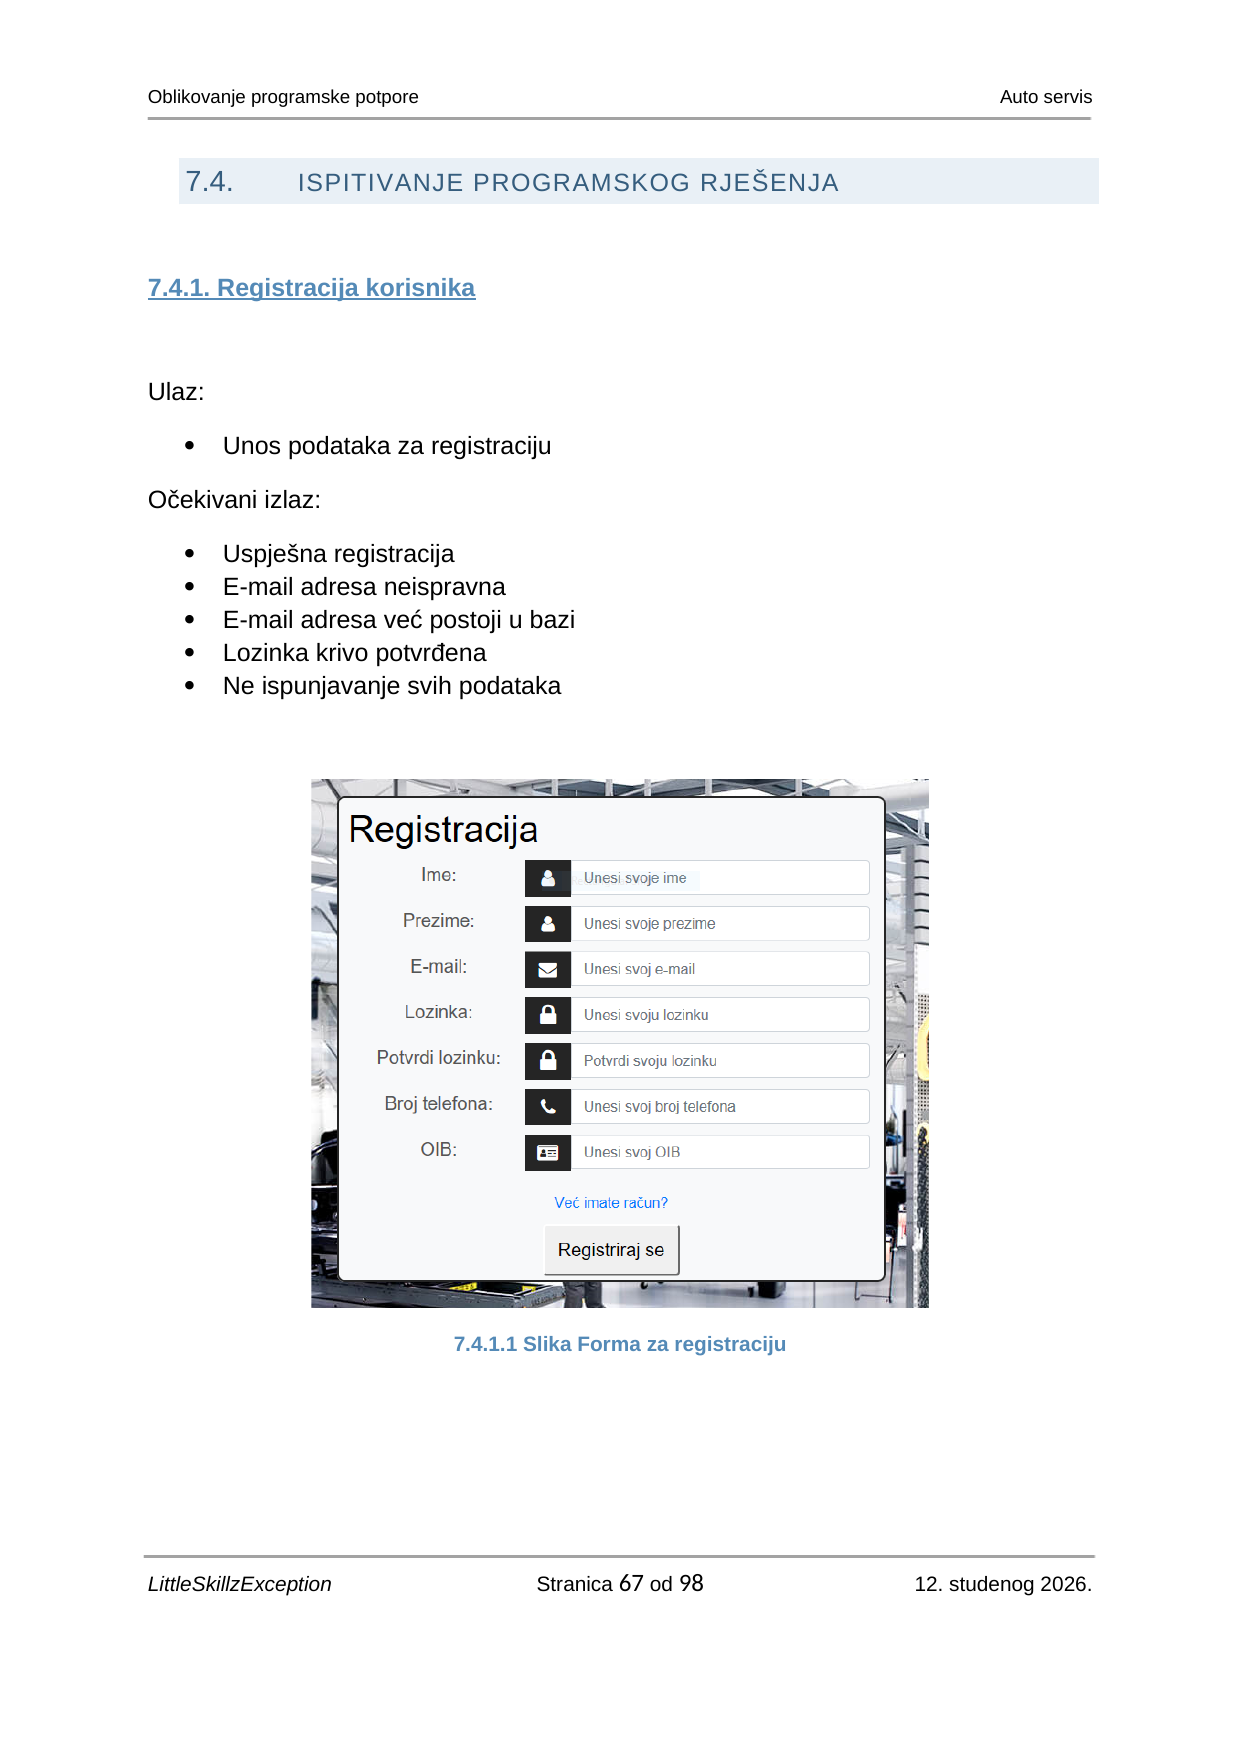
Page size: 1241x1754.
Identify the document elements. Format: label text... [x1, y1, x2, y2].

list E-mail adresa neispravna [185, 572, 1093, 601]
list E-mail adresa već postoji u bazi [185, 605, 1093, 634]
list Lozinka krivo potvrđena [185, 638, 1093, 667]
text 7.4.1. Registracija korisnika [148, 273, 1093, 302]
list Unos podataka za registraciju [185, 431, 1093, 460]
list Ne ispunjavanje svih podataka [185, 671, 1093, 700]
text Ulaz: [148, 377, 1093, 406]
text 7.4.1.1 Slika Forma za registraciju [148, 1332, 1093, 1356]
subtitle ISPITIVANJE PROGRAMSKOG RJEŠENJA [185, 164, 1093, 198]
text Očekivani izlaz: [148, 485, 1093, 514]
list Uspješna registracija [185, 539, 1093, 568]
picture [311, 779, 929, 1308]
